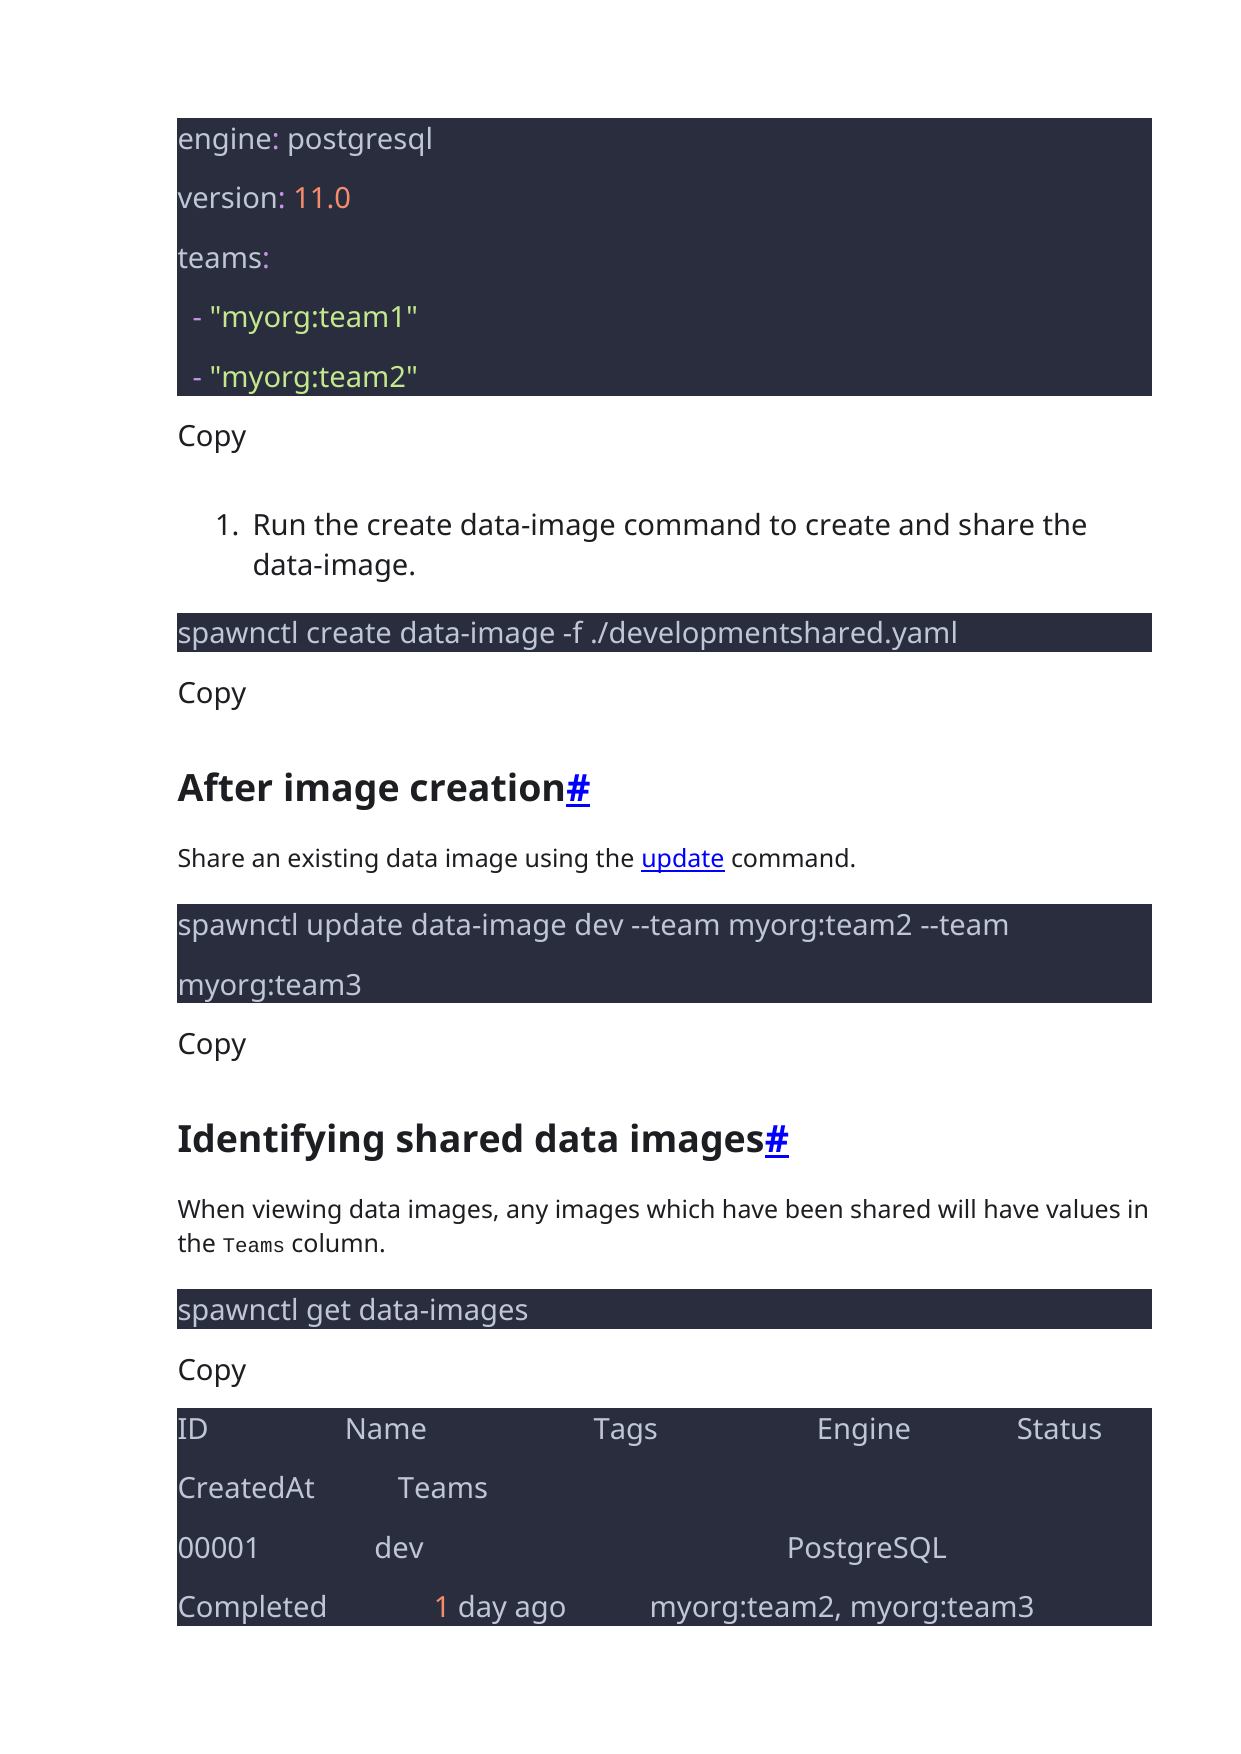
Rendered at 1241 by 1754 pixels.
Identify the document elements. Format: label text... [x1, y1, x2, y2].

text Copy [177, 672, 1152, 712]
list Run the create data-image command to create and share the data-image. [215, 504, 1152, 583]
text spawnctl get data-images [177, 1289, 1152, 1329]
text Share an existing data image using the update command. [177, 841, 1152, 875]
text Copy [177, 1349, 1152, 1388]
text When viewing data images, any images which have been shared will have values in the Teams column. [177, 1192, 1152, 1260]
text version: 11.0 [177, 178, 1152, 217]
text spawnctl create data-image -f ./developmentshared.yaml [177, 613, 1152, 652]
text Copy [177, 416, 1152, 455]
text Copy [177, 1023, 1152, 1063]
text - "myorg:team1" [177, 297, 1152, 336]
subtitle After image creation# [177, 761, 1152, 812]
text ID Name Tags Engine Status CreatedAt Teams [177, 1408, 1152, 1507]
text engine: postgresql [177, 118, 1152, 158]
text 00001 dev PostgreSQL Completed 1 day ago myorg:team2, myorg:team3 [177, 1527, 1152, 1626]
text - "myorg:team2" [177, 356, 1152, 396]
text spawnctl update data-image dev --team myorg:team2 --team myorg:team3 [177, 904, 1152, 1003]
subtitle Identifying shared data images# [177, 1112, 1152, 1163]
text teams: [177, 237, 1152, 277]
